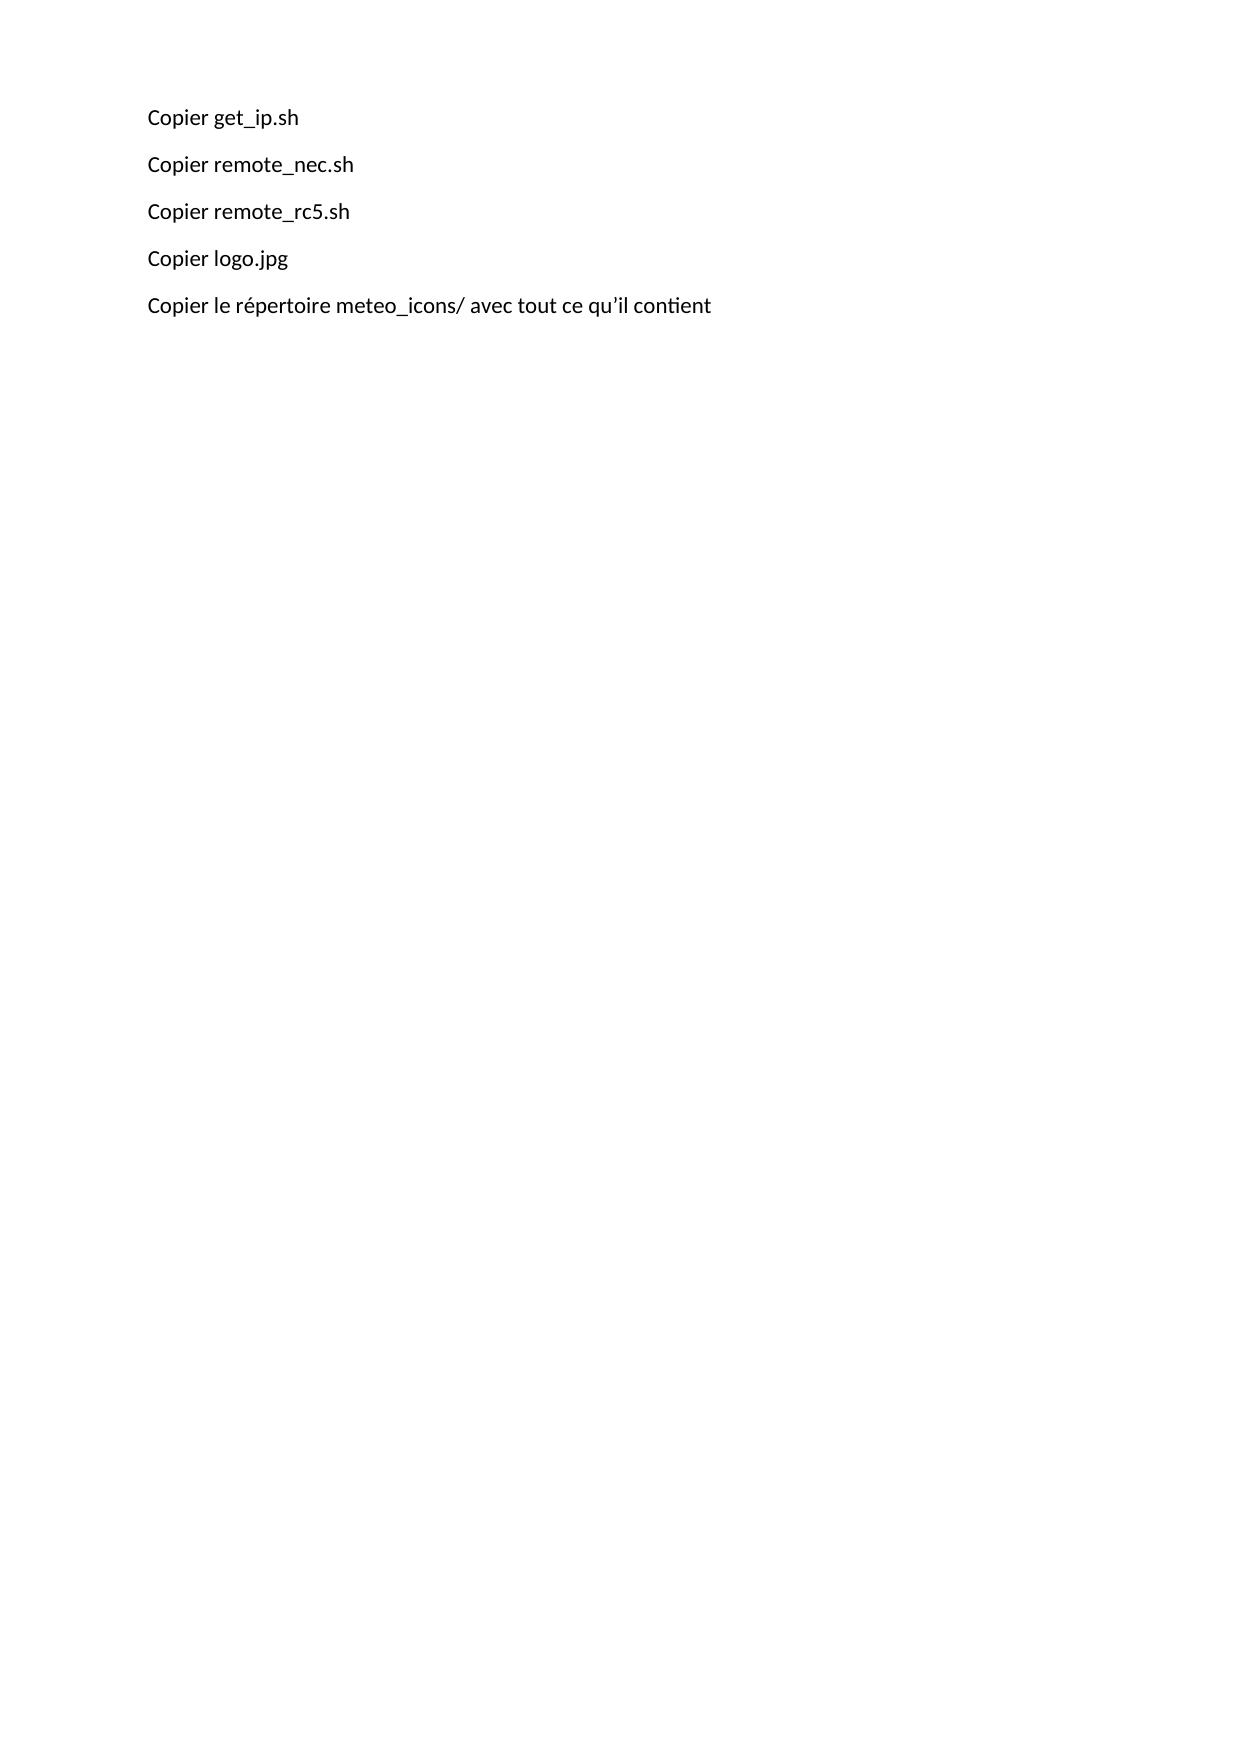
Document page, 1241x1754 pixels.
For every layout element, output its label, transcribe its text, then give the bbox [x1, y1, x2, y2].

text Copier le répertoire meteo_icons/ avec tout ce qu’il contient [148, 291, 1093, 319]
text Copier remote_nec.sh [148, 150, 1093, 178]
text Copier remote_rc5.sh [148, 197, 1093, 225]
text Copier get_ip.sh [148, 103, 1093, 131]
text Copier logo.jpg [148, 244, 1093, 272]
